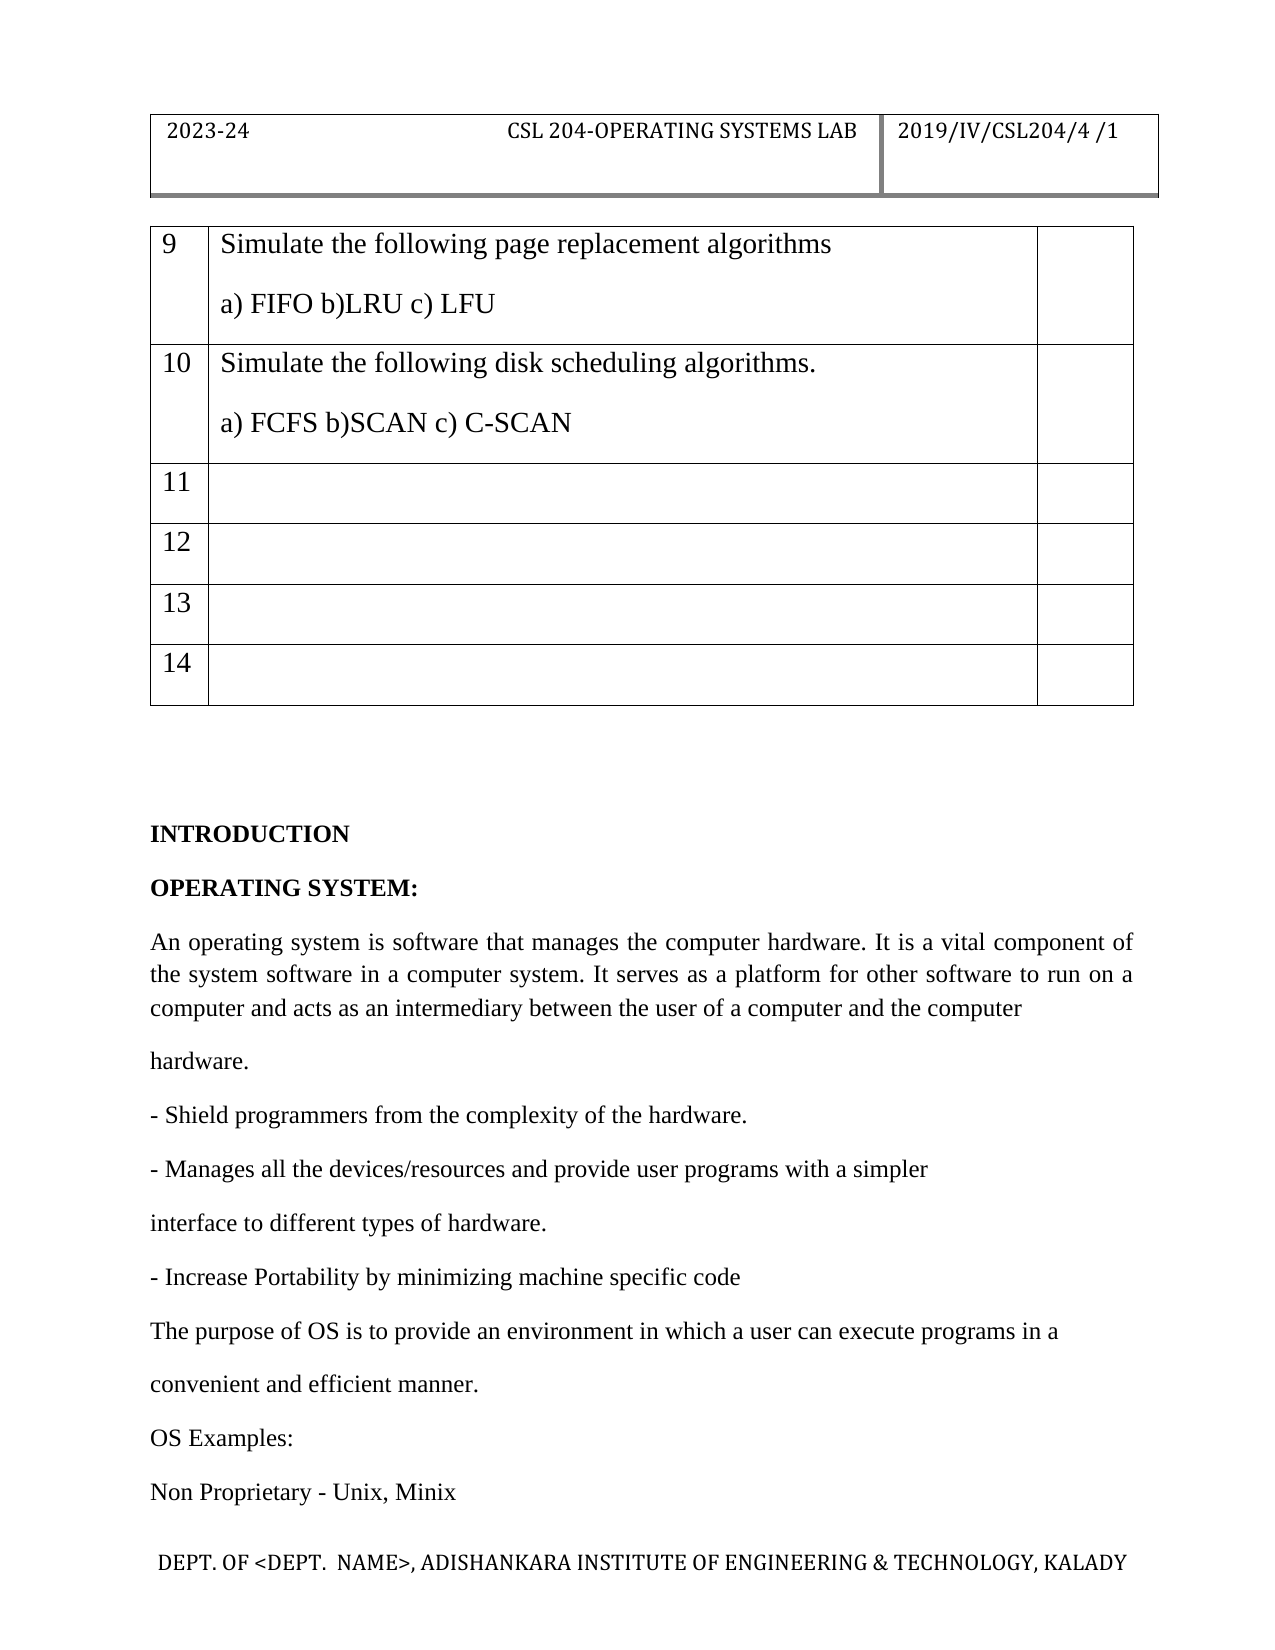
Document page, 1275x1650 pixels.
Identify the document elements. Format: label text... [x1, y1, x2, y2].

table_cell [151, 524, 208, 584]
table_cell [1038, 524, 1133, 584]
text INTRODUCTION [150, 819, 1134, 848]
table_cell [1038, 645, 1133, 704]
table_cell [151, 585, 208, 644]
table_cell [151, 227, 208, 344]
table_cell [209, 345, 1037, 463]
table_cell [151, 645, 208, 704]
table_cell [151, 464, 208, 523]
text OS Examples: [150, 1423, 1134, 1452]
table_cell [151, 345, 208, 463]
text Non Proprietary - Unix, Minix [150, 1477, 1134, 1506]
text An operating system is software that manages the computer hardware. It is a vital component of the system software in a computer system. It serves as a platform for other software to run on a computer and acts as an intermediary between the user of a computer and the computer [150, 927, 1134, 1021]
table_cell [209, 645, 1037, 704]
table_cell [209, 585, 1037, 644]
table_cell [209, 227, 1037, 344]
text - Manages all the devices/resources and provide user programs with a simpler [150, 1154, 1134, 1183]
text The purpose of OS is to provide an environment in which a user can execute programs in a [150, 1316, 1134, 1344]
text hardware. [150, 1046, 1134, 1075]
text - Shield programmers from the complexity of the hardware. [150, 1100, 1134, 1129]
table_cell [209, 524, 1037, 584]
text OPERATING SYSTEM: [150, 873, 1134, 901]
text - Increase Portability by minimizing machine specific code [150, 1262, 1134, 1291]
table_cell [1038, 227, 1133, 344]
text interface to different types of hardware. [150, 1208, 1134, 1237]
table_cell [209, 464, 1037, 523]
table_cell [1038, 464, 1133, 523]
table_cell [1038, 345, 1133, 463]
text convenient and efficient manner. [150, 1369, 1134, 1398]
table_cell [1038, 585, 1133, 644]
